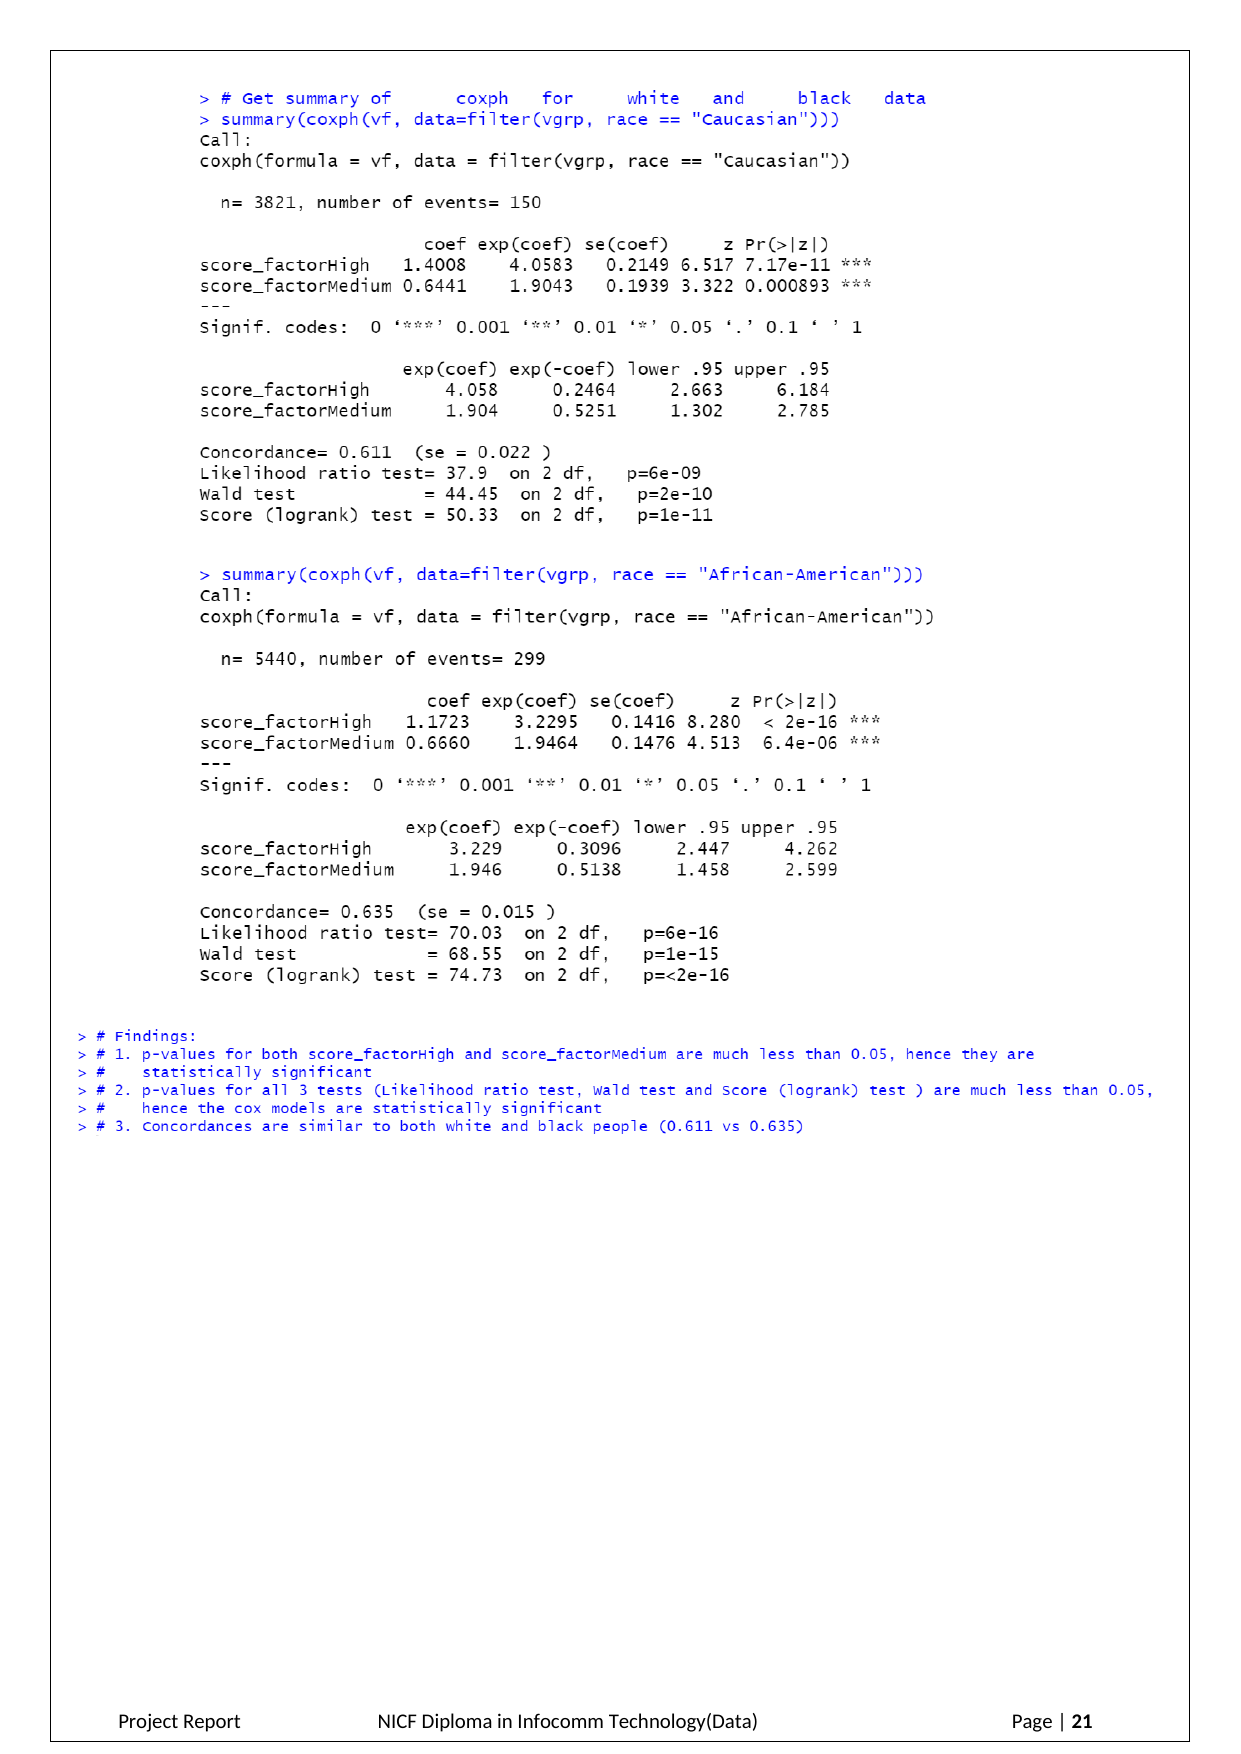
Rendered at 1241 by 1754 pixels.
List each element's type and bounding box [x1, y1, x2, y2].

picture [193, 563, 937, 989]
picture [73, 1025, 1154, 1136]
picture [193, 88, 929, 526]
